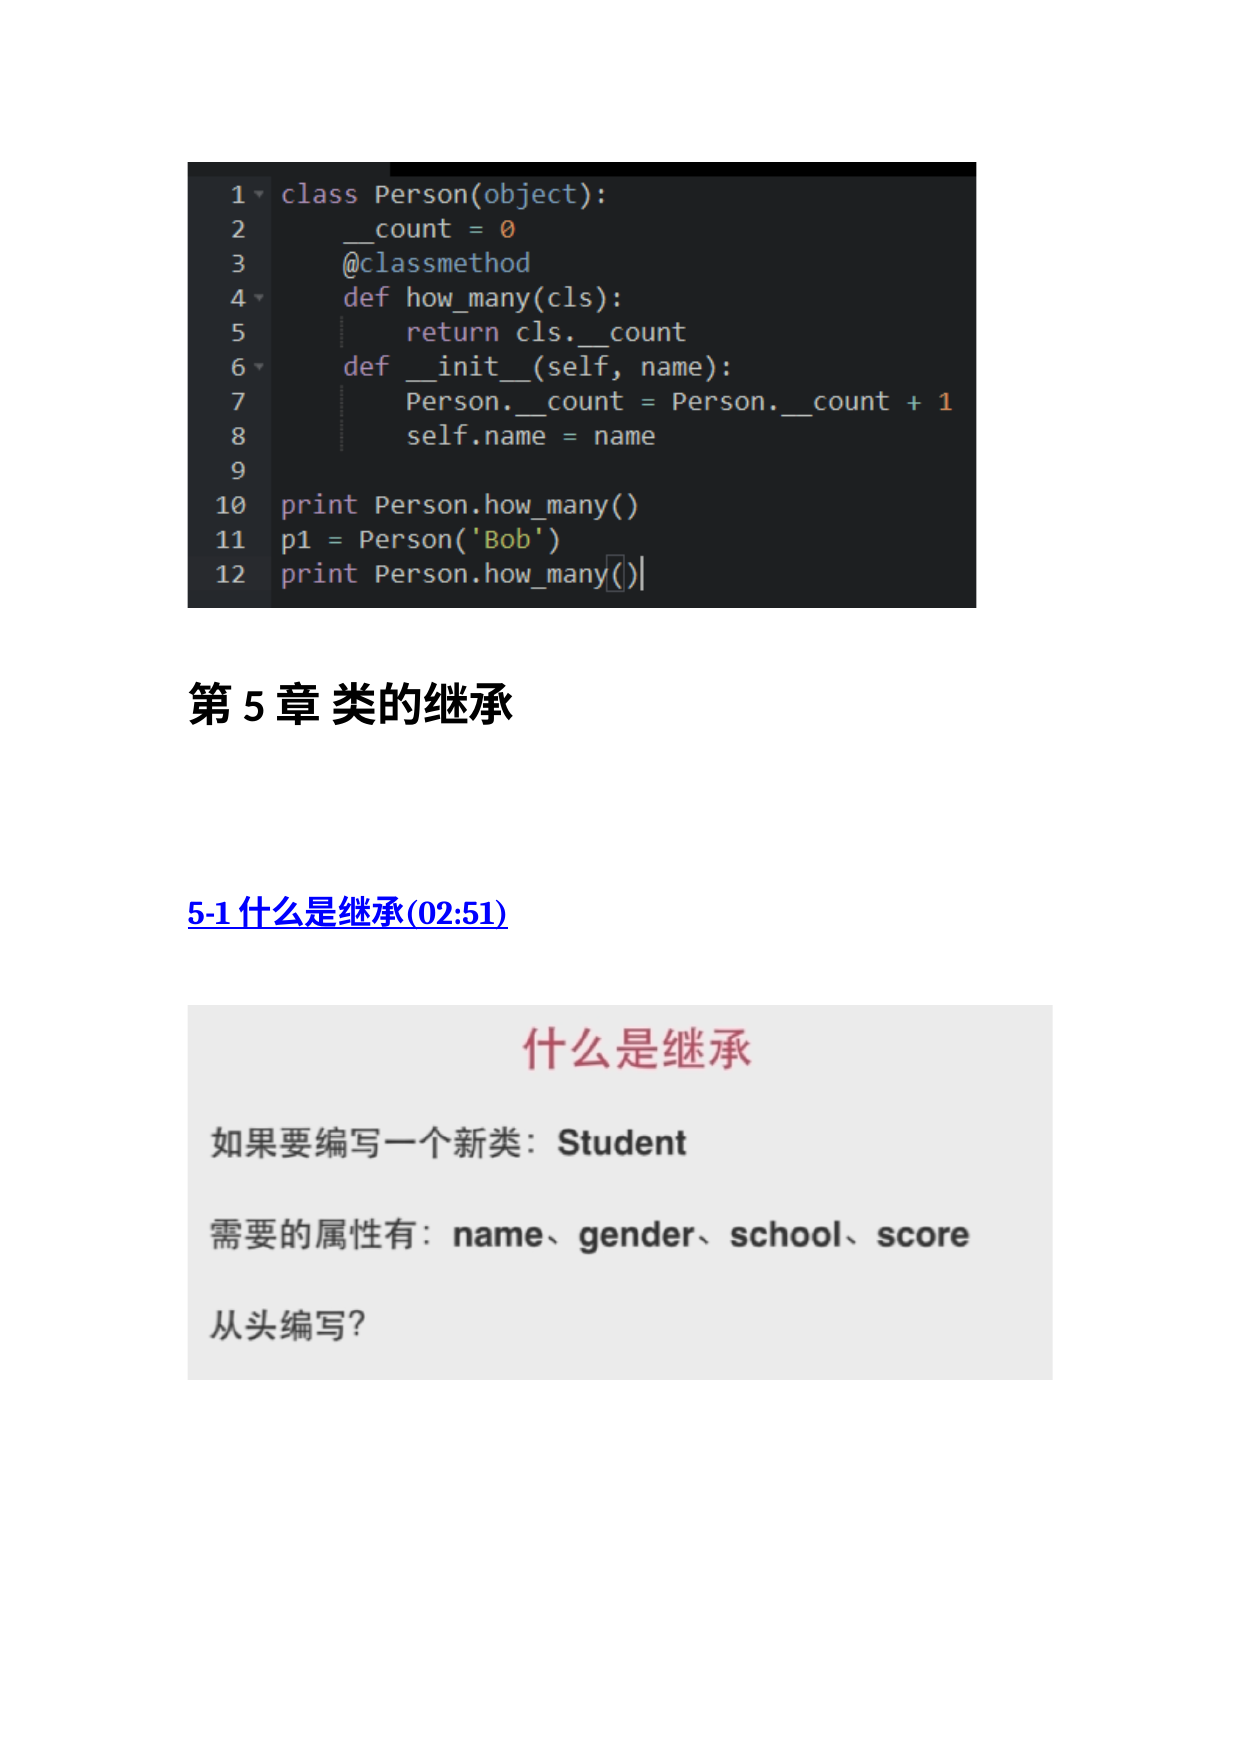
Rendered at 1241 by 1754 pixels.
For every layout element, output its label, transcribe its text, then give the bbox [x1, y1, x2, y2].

subtitle 5-1 什么是继承(02:51) [187, 878, 1053, 943]
picture [187, 1005, 1053, 1380]
picture [187, 162, 977, 608]
subtitle 第5章 类的继承 [187, 652, 1053, 750]
